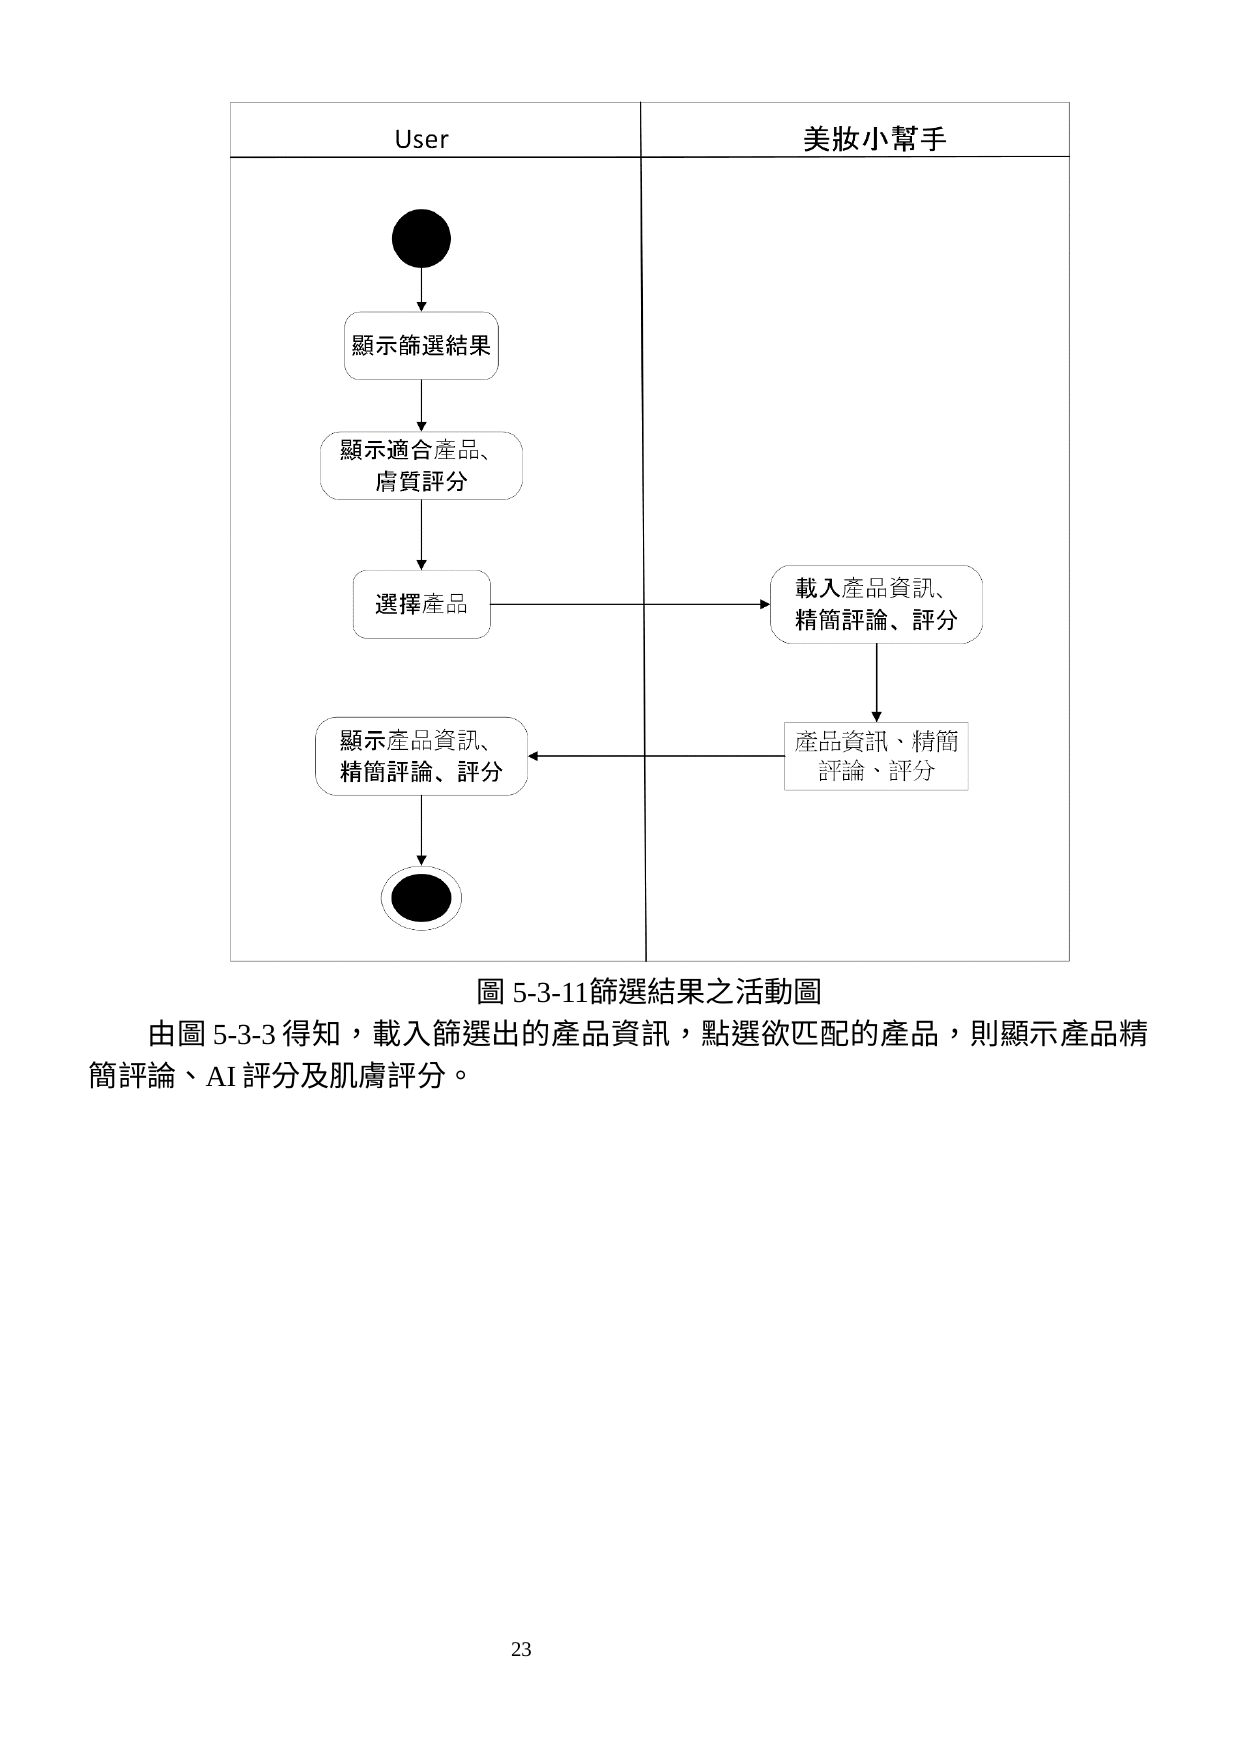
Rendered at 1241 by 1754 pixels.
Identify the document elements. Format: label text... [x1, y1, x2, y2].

text 由圖5-3-3得知，載入篩選出的產品資訊，點選欲匹配的產品，則顯示產品精簡評論、AI評分及肌膚評分。 [89, 1011, 1152, 1095]
picture [222, 94, 1077, 969]
